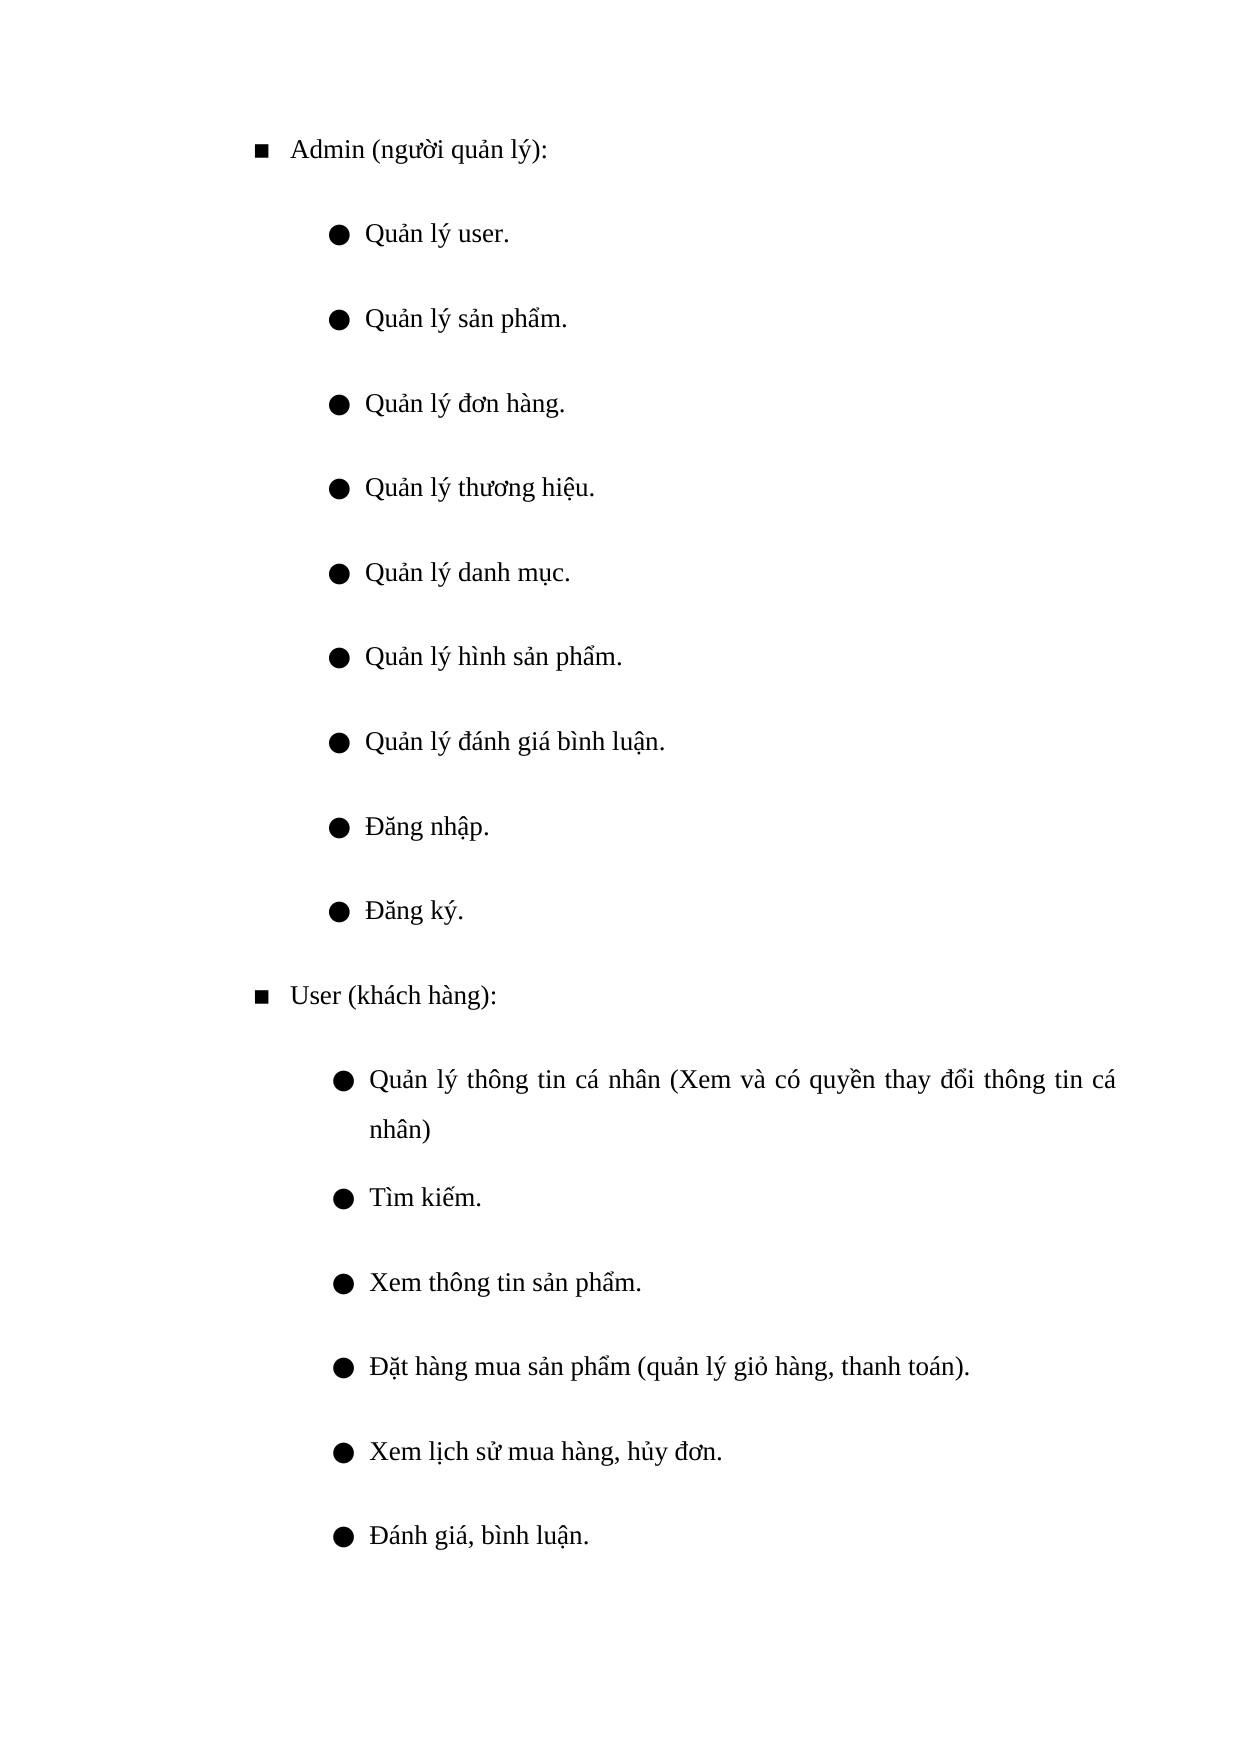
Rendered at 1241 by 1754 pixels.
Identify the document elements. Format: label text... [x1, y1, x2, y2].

list Quản lý sản phẩm. [327, 287, 1118, 343]
list Đăng ký. [327, 879, 1118, 935]
list User (khách hàng): [252, 964, 1118, 1019]
list Đặt hàng mua sản phẩm (quản lý giỏ hàng, thanh toán). [332, 1335, 1118, 1391]
list Quản lý user. [327, 203, 1118, 258]
list Đăng nhập. [327, 795, 1118, 850]
list Quản lý đánh giá bình luận. [327, 710, 1118, 766]
list Quản lý đơn hàng. [327, 372, 1118, 427]
list Tìm kiếm. [332, 1166, 1118, 1222]
list Admin (người quản lý): [252, 118, 1118, 174]
list Xem lịch sử mua hàng, hủy đơn. [332, 1420, 1118, 1476]
list Đánh giá, bình luận. [332, 1504, 1118, 1560]
list Quản lý hình sản phẩm. [327, 626, 1118, 681]
list Quản lý thông tin cá nhân (Xem và có quyền thay đổi thông tin cá nhân) [332, 1048, 1118, 1144]
list Xem thông tin sản phẩm. [332, 1251, 1118, 1306]
list Quản lý danh mục. [327, 541, 1118, 597]
list Quản lý thương hiệu. [327, 456, 1118, 512]
